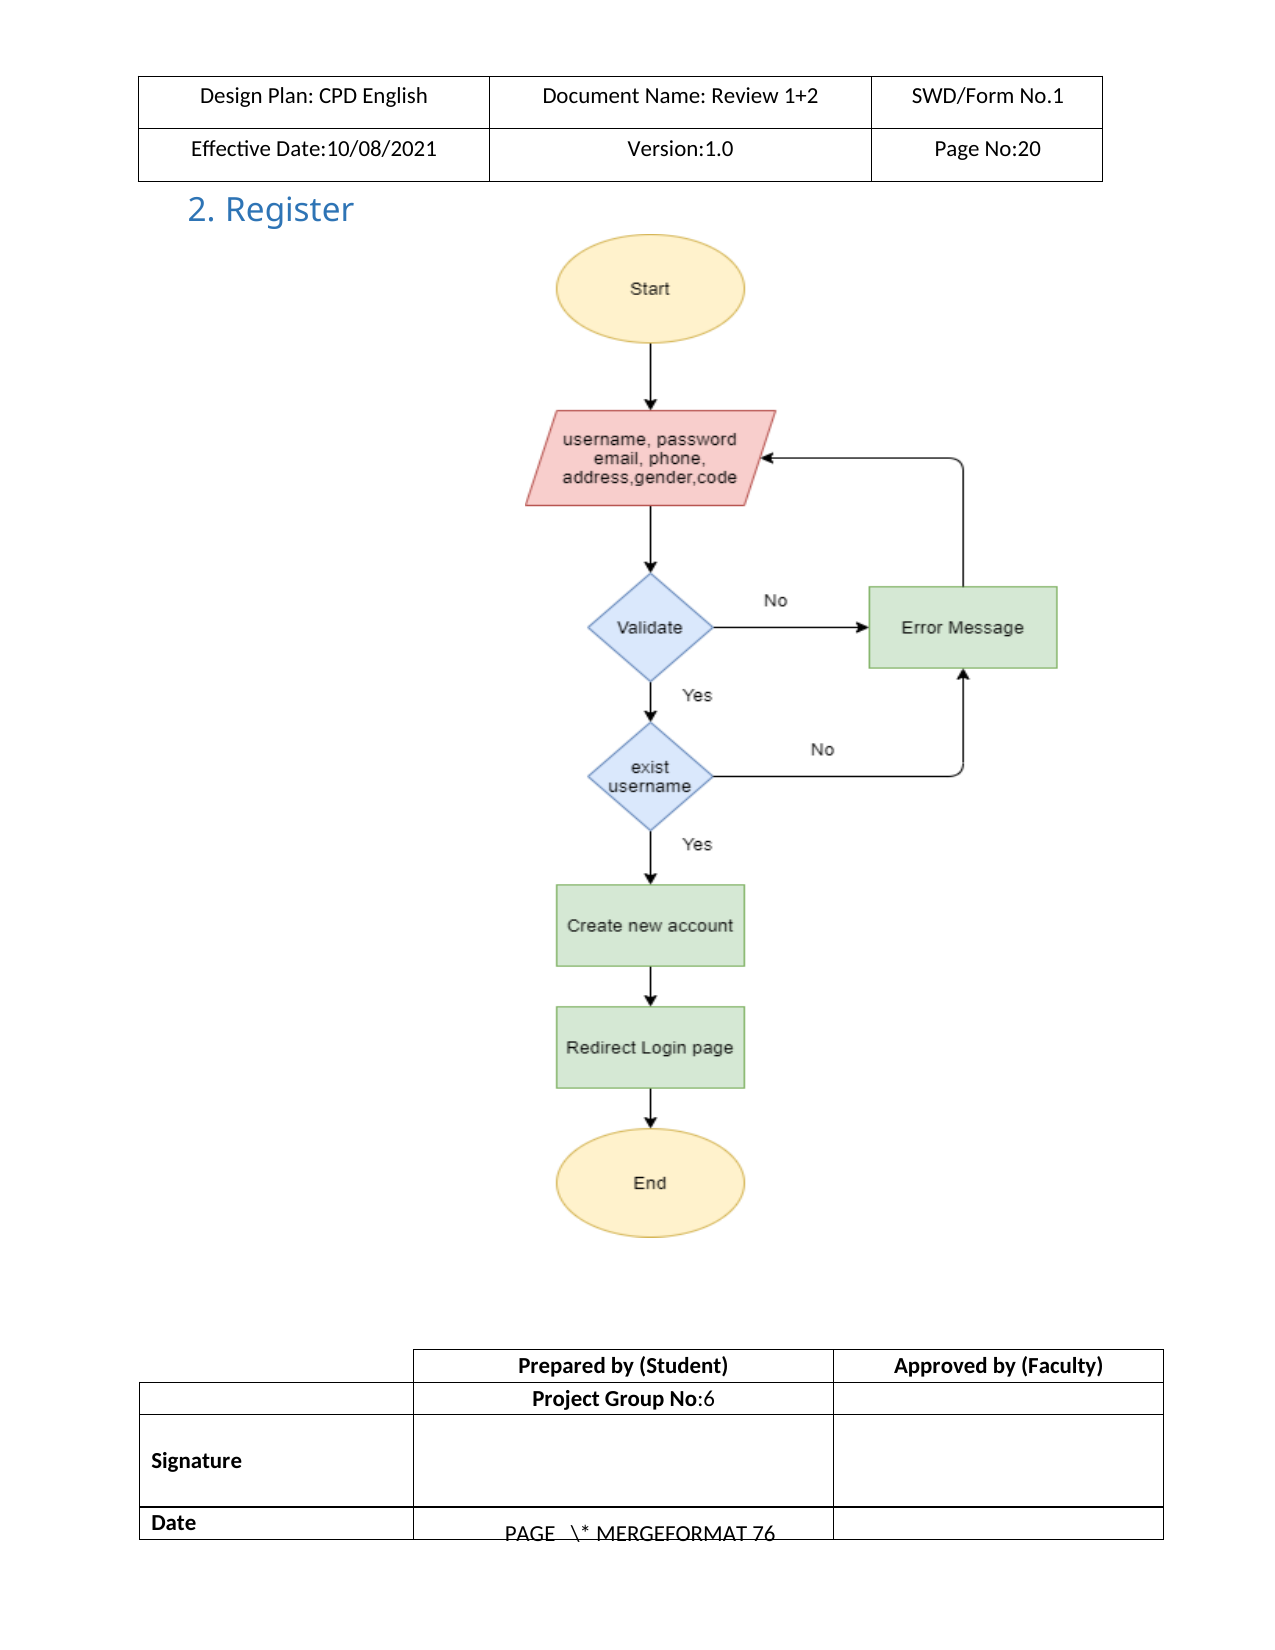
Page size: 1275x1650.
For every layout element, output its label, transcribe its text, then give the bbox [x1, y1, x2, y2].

picture [525, 234, 1058, 1238]
subtitle Register [187, 150, 1125, 231]
